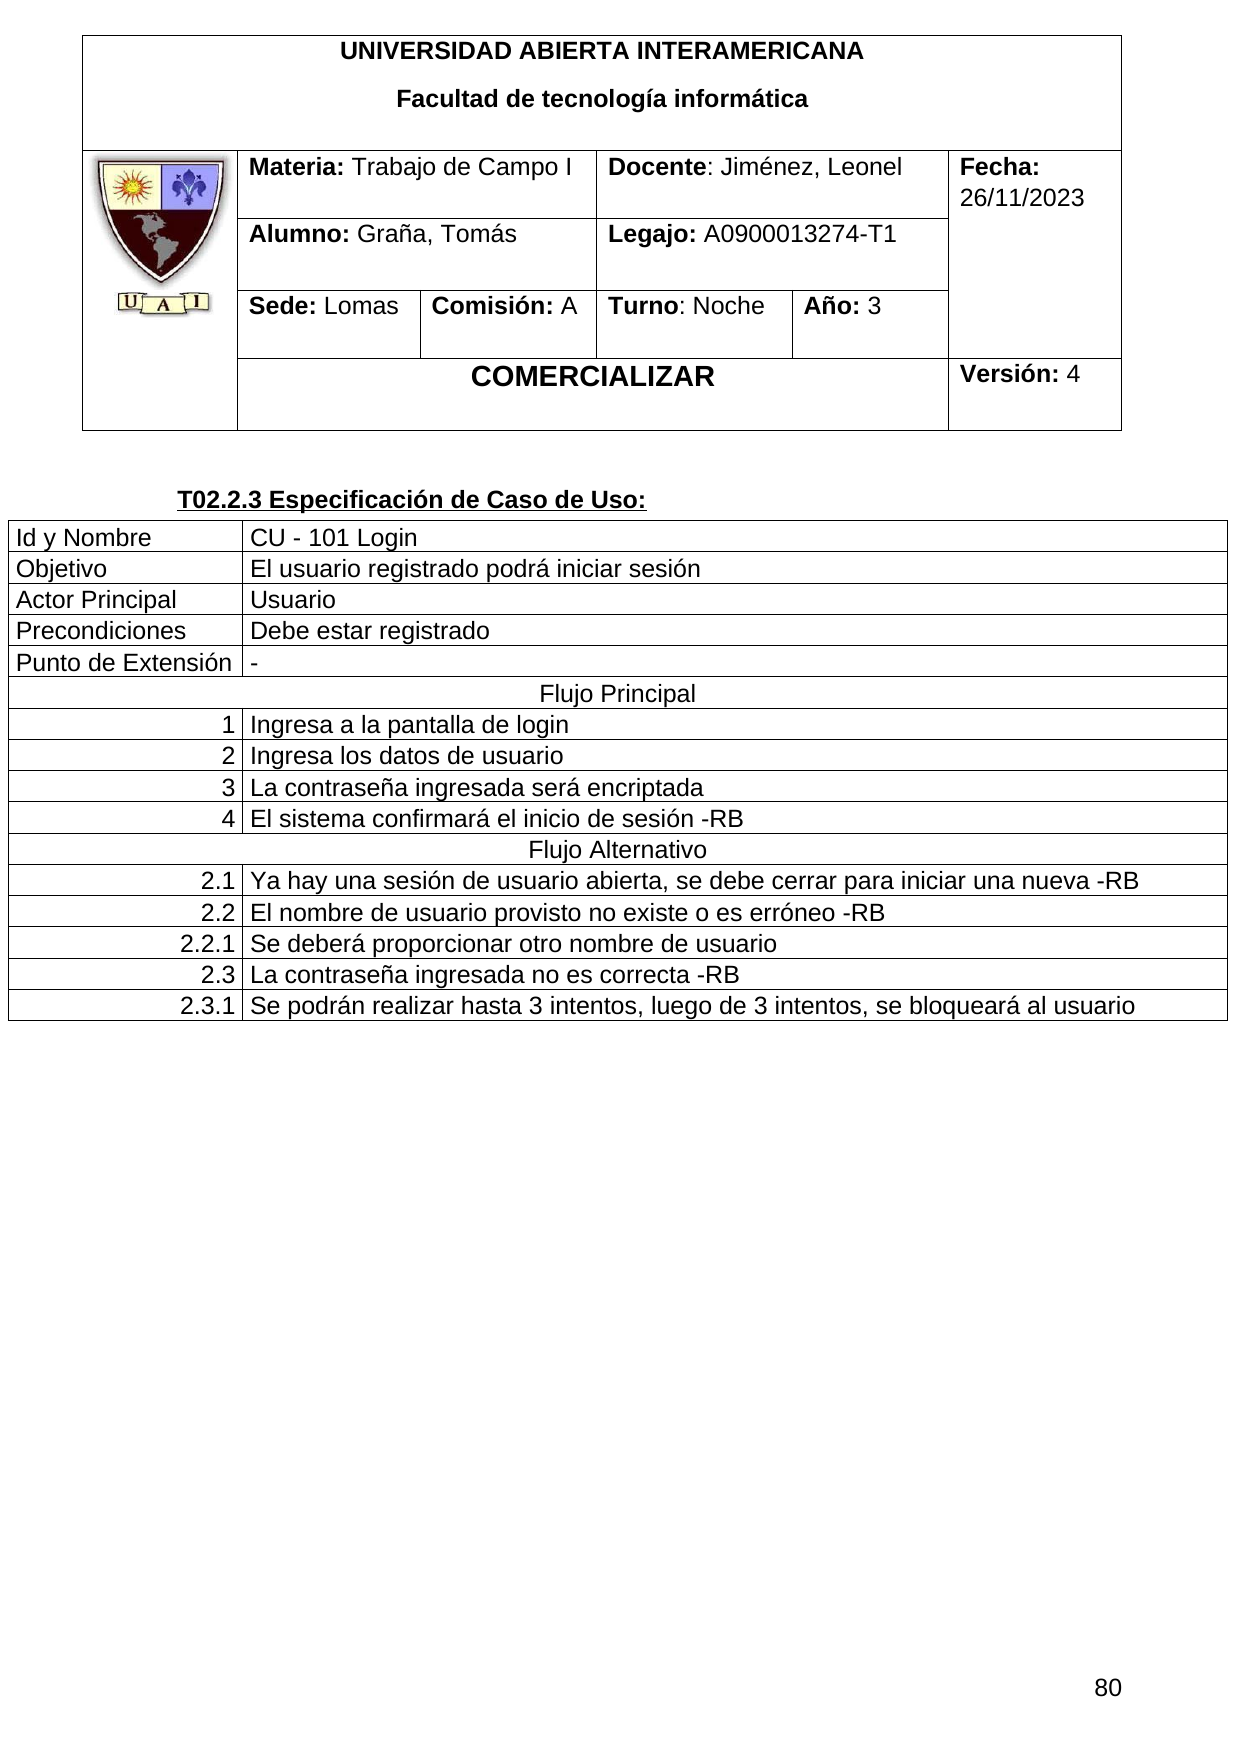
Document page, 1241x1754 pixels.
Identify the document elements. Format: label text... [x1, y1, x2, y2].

table_cell 1 [9, 709, 242, 739]
table_cell 2.1 [9, 865, 242, 895]
table_cell Objetivo [9, 552, 242, 582]
table_cell El sistema confirmará el inicio de sesión -RB [243, 802, 1227, 832]
table_cell - [243, 646, 1227, 676]
table_cell Flujo Alternativo [9, 834, 1227, 864]
table_cell Debe estar registrado [243, 615, 1227, 645]
table_header Id y Nombre [9, 521, 242, 551]
table_cell 2.2 [9, 896, 242, 926]
table_cell 2.3.1 [9, 990, 242, 1020]
table_cell La contraseña ingresada no es correcta -RB [243, 959, 1227, 989]
table_cell Punto de Extensión [9, 646, 242, 676]
subtitle T02.2.3 Especificación de Caso de Uso: [177, 485, 1122, 513]
table_cell Precondiciones [9, 615, 242, 645]
table_cell La contraseña ingresada será encriptada [243, 771, 1227, 801]
table_cell Usuario [243, 584, 1227, 614]
table_cell 3 [9, 771, 242, 801]
table_cell 4 [9, 802, 242, 832]
table_cell Ingresa los datos de usuario [243, 740, 1227, 770]
table_header CU - 101 Login [243, 521, 1227, 551]
table_cell 2.2.1 [9, 927, 242, 957]
table_cell Ya hay una sesión de usuario abierta, se debe cerrar para iniciar una nueva -RB [243, 865, 1227, 895]
table_cell Se podrán realizar hasta 3 intentos, luego de 3 intentos, se bloqueará al usuario [243, 990, 1227, 1020]
table_cell Actor Principal [9, 584, 242, 614]
table_cell El usuario registrado podrá iniciar sesión [243, 552, 1227, 582]
table_cell Ingresa a la pantalla de login [243, 709, 1227, 739]
table_cell Se deberá proporcionar otro nombre de usuario [243, 927, 1227, 957]
table_cell 2.3 [9, 959, 242, 989]
table_cell El nombre de usuario provisto no existe o es erróneo -RB [243, 896, 1227, 926]
picture [87, 151, 234, 320]
table_cell 2 [9, 740, 242, 770]
table_cell Flujo Principal [9, 677, 1227, 707]
